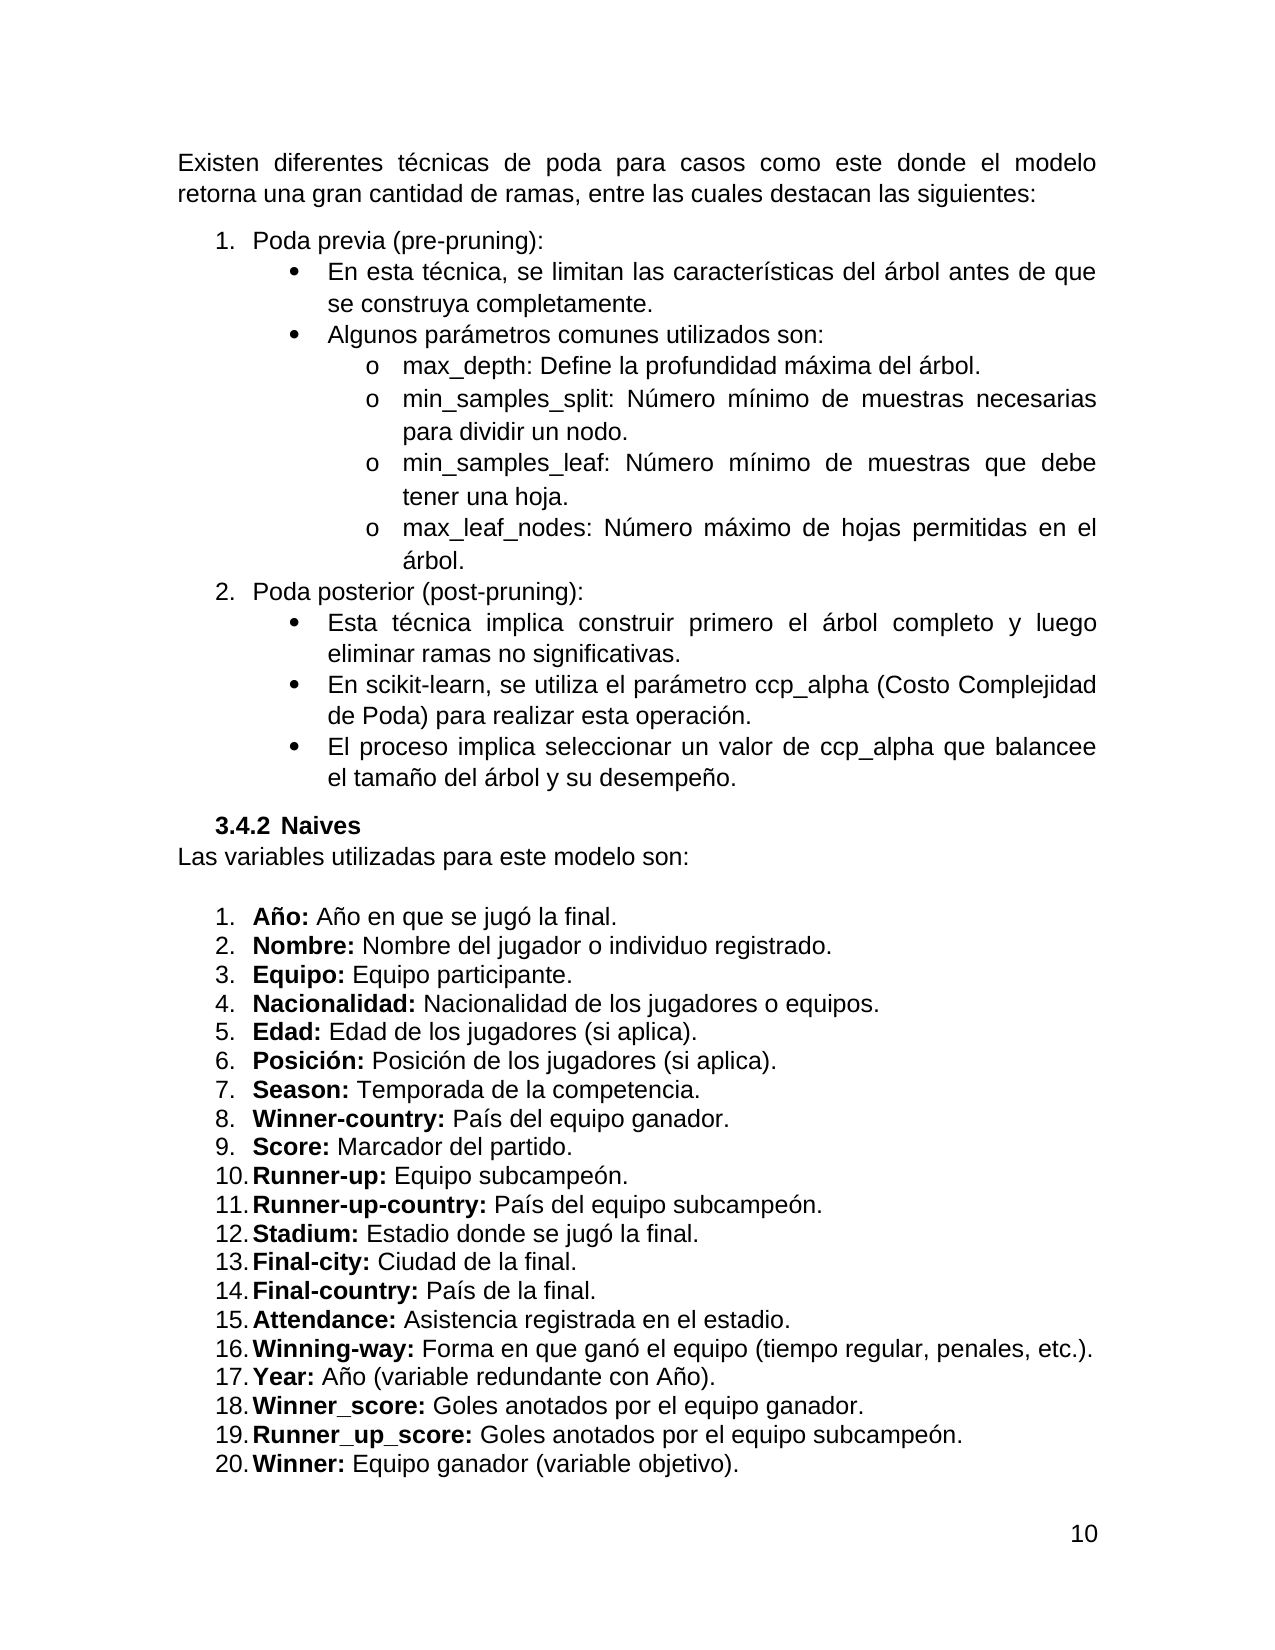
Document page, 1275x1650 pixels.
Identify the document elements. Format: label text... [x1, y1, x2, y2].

list min_samples_split: Número mínimo de muestras necesarias para dividir un nodo. [365, 384, 1098, 446]
list Winner: Equipo ganador (variable objetivo). [215, 1449, 1098, 1477]
list Score: Marcador del partido. [215, 1132, 1098, 1161]
list Stadium: Estadio donde se jugó la final. [215, 1219, 1098, 1247]
list Esta técnica implica construir primero el árbol completo y luego eliminar ramas no significativas. [290, 608, 1098, 668]
list En esta técnica, se limitan las características del árbol antes de que se construya completamente. [290, 257, 1098, 317]
list Poda posterior (post-pruning): [215, 577, 1098, 606]
list El proceso implica seleccionar un valor de ccp_alpha que balancee el tamaño del árbol y su desempeño. [290, 732, 1098, 792]
list Winner-country: País del equipo ganador. [215, 1104, 1098, 1132]
text Las variables utilizadas para este modelo son: [177, 842, 1098, 871]
list Winning-way: Forma en que ganó el equipo (tiempo regular, penales, etc.). [215, 1334, 1098, 1362]
list Winner_score: Goles anotados por el equipo ganador. [215, 1391, 1098, 1420]
list Edad: Edad de los jugadores (si aplica). [215, 1017, 1098, 1046]
list Final-city: Ciudad de la final. [215, 1247, 1098, 1276]
list Runner-up: Equipo subcampeón. [215, 1161, 1098, 1190]
list Posición: Posición de los jugadores (si aplica). [215, 1046, 1098, 1075]
list Attendance: Asistencia registrada en el estadio. [215, 1305, 1098, 1334]
list Equipo: Equipo participante. [215, 960, 1098, 989]
list Runner-up-country: País del equipo subcampeón. [215, 1190, 1098, 1219]
list En scikit-learn, se utiliza el parámetro ccp_alpha (Costo Complejidad de Poda) para realizar esta operación. [290, 670, 1098, 730]
list Algunos parámetros comunes utilizados son: [290, 319, 1098, 348]
text Existen diferentes técnicas de poda para casos como este donde el modelo retorna una gran cantidad de ramas, entre las cuales destacan las siguientes: [177, 148, 1098, 207]
list Final-country: País de la final. [215, 1276, 1098, 1305]
list Season: Temporada de la competencia. [215, 1075, 1098, 1104]
list min_samples_leaf: Número mínimo de muestras que debe tener una hoja. [365, 448, 1098, 510]
list Año: Año en que se jugó la final. [215, 902, 1098, 931]
list Nacionalidad: Nacionalidad de los jugadores o equipos. [215, 989, 1098, 1017]
list Year: Año (variable redundante con Año). [215, 1362, 1098, 1391]
list max_leaf_nodes: Número máximo de hojas permitidas en el árbol. [365, 513, 1098, 574]
list Poda previa (pre-pruning): [215, 226, 1098, 255]
list Nombre: Nombre del jugador o individuo registrado. [215, 931, 1098, 960]
subtitle Naives [215, 811, 1098, 840]
list Runner_up_score: Goles anotados por el equipo subcampeón. [215, 1420, 1098, 1449]
list max_depth: Define la profundidad máxima del árbol. [365, 351, 1098, 382]
